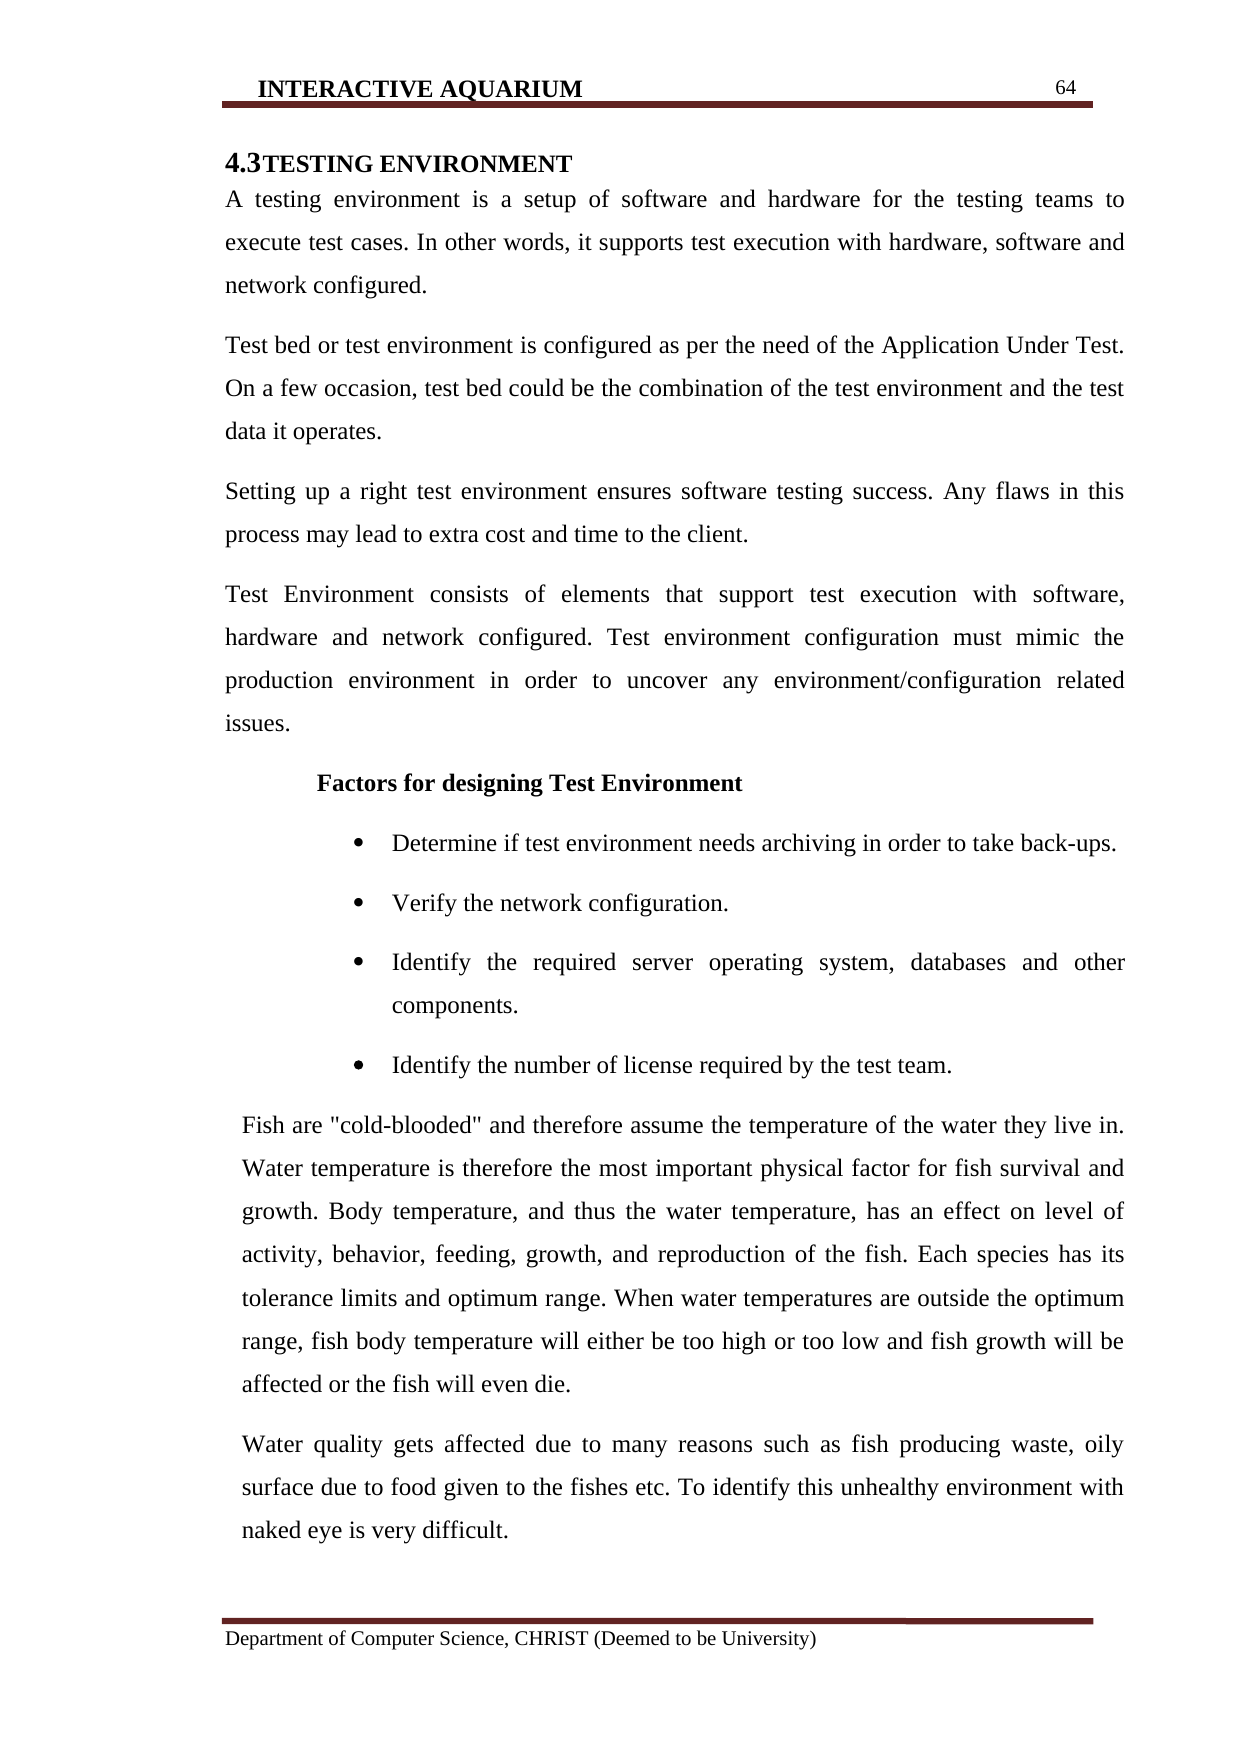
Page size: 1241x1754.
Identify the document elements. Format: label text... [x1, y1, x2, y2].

list Identify the required server operating system, databases and other components. [354, 947, 1126, 1019]
list Verify the network configuration. [354, 888, 1126, 916]
text Setting up a right test environment ensures software testing success. Any flaws in this process may lead to extra cost and time to the client. [225, 476, 1126, 548]
text Fish are "cold-blooded" and therefore assume the temperature of the water they live in. Water temperature is therefore the most important physical factor for fish survival and growth. Body temperature, and thus the water temperature, has an effect on level of activity, behavior, feeding, growth, and reproduction of the fish. Each species has its tolerance limits and optimum range. When water temperatures are outside the optimum range, fish body temperature will either be too high or too low and fish growth will be affected or the fish will even die. [242, 1110, 1126, 1398]
list Identify the number of license required by the test team. [354, 1050, 1126, 1079]
list Determine if test environment needs archiving in order to take back-ups. [354, 828, 1126, 857]
text Water quality gets affected due to many reasons such as fish producing waste, oily surface due to food given to the fishes etc. To identify this unhealthy environment with naked eye is very difficult. [242, 1429, 1126, 1544]
list TESTING ENVIRONMENT [225, 145, 1126, 179]
text Test bed or test environment is configured as per the need of the Application Under Test. On a few occasion, test bed could be the combination of the test environment and the test data it operates. [225, 330, 1126, 445]
text Test Environment consists of elements that support test execution with software, hardware and network configured. Test environment configuration must mimic the production environment in order to uncover any environment/configuration related issues. [225, 579, 1126, 737]
text Factors for designing Test Environment [317, 768, 1126, 797]
text A testing environment is a setup of software and hardware for the testing teams to execute test cases. In other words, it supports test execution with hardware, software and network configured. [225, 184, 1126, 299]
